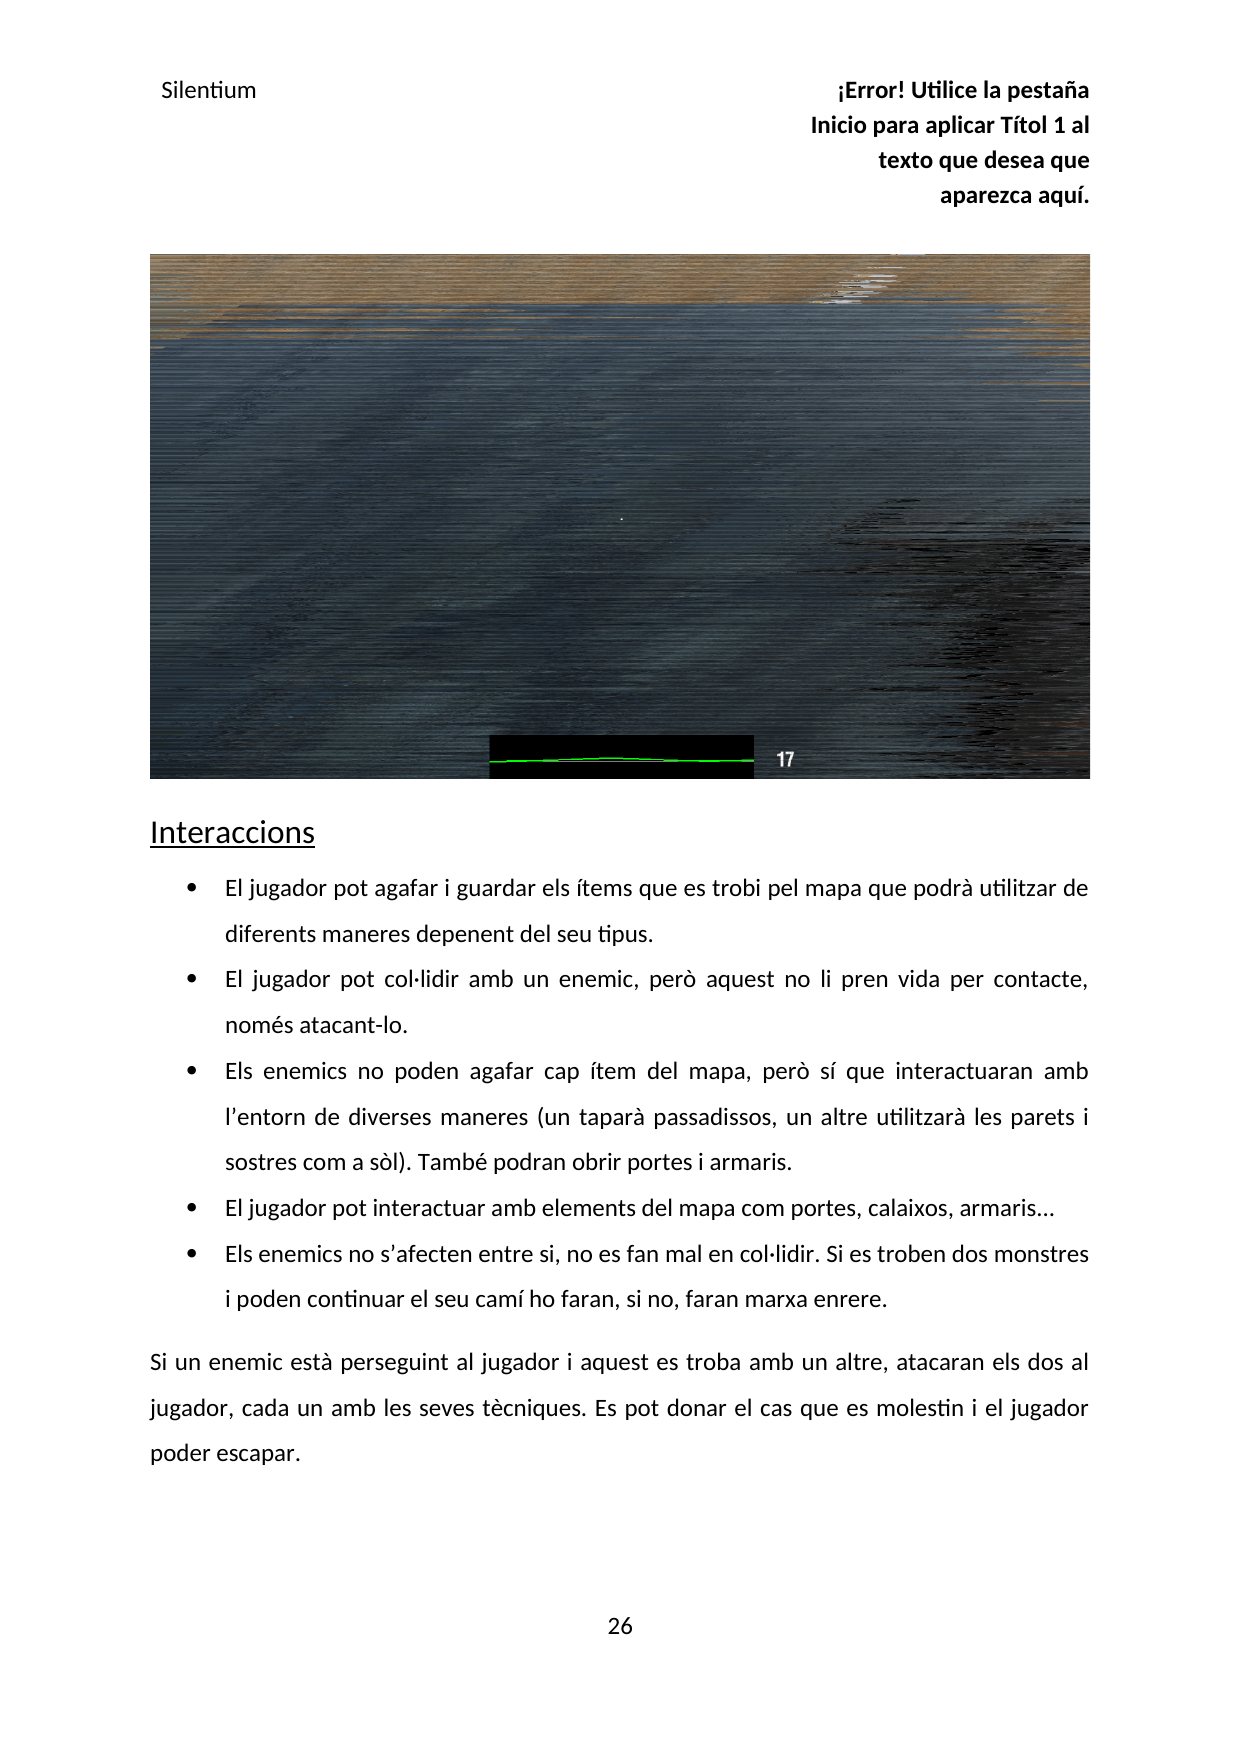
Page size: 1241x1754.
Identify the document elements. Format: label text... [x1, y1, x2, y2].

list Els enemics no poden agafar cap ítem del mapa, però sí que interactuaran amb l’entorn de diverses maneres (un taparà passadissos, un altre utilitzarà les parets i sostres com a sòl). També podran obrir portes i armaris. [187, 1055, 1090, 1177]
list Els enemics no s’afecten entre si, no es fan mal en col·lidir. Si es troben dos monstres i poden continuar el seu camí ho faran, si no, faran marxa enrere. [187, 1238, 1090, 1314]
list El jugador pot col·lidir amb un enemic, però aquest no li pren vida per contacte, només atacant-lo. [187, 963, 1090, 1040]
text Si un enemic està perseguint al jugador i aquest es troba amb un altre, atacaran els dos al jugador, cada un amb les seves tècniques. Es pot donar el cas que es molestin i el jugador poder escapar. [150, 1346, 1090, 1468]
list El jugador pot interactuar amb elements del mapa com portes, calaixos, armaris... [187, 1192, 1090, 1223]
picture [150, 254, 1091, 779]
list El jugador pot agafar i guardar els ítems que es trobi pel mapa que podrà utilitzar de diferents maneres depenent del seu tipus. [187, 872, 1090, 948]
subtitle Interaccions [150, 811, 1090, 852]
